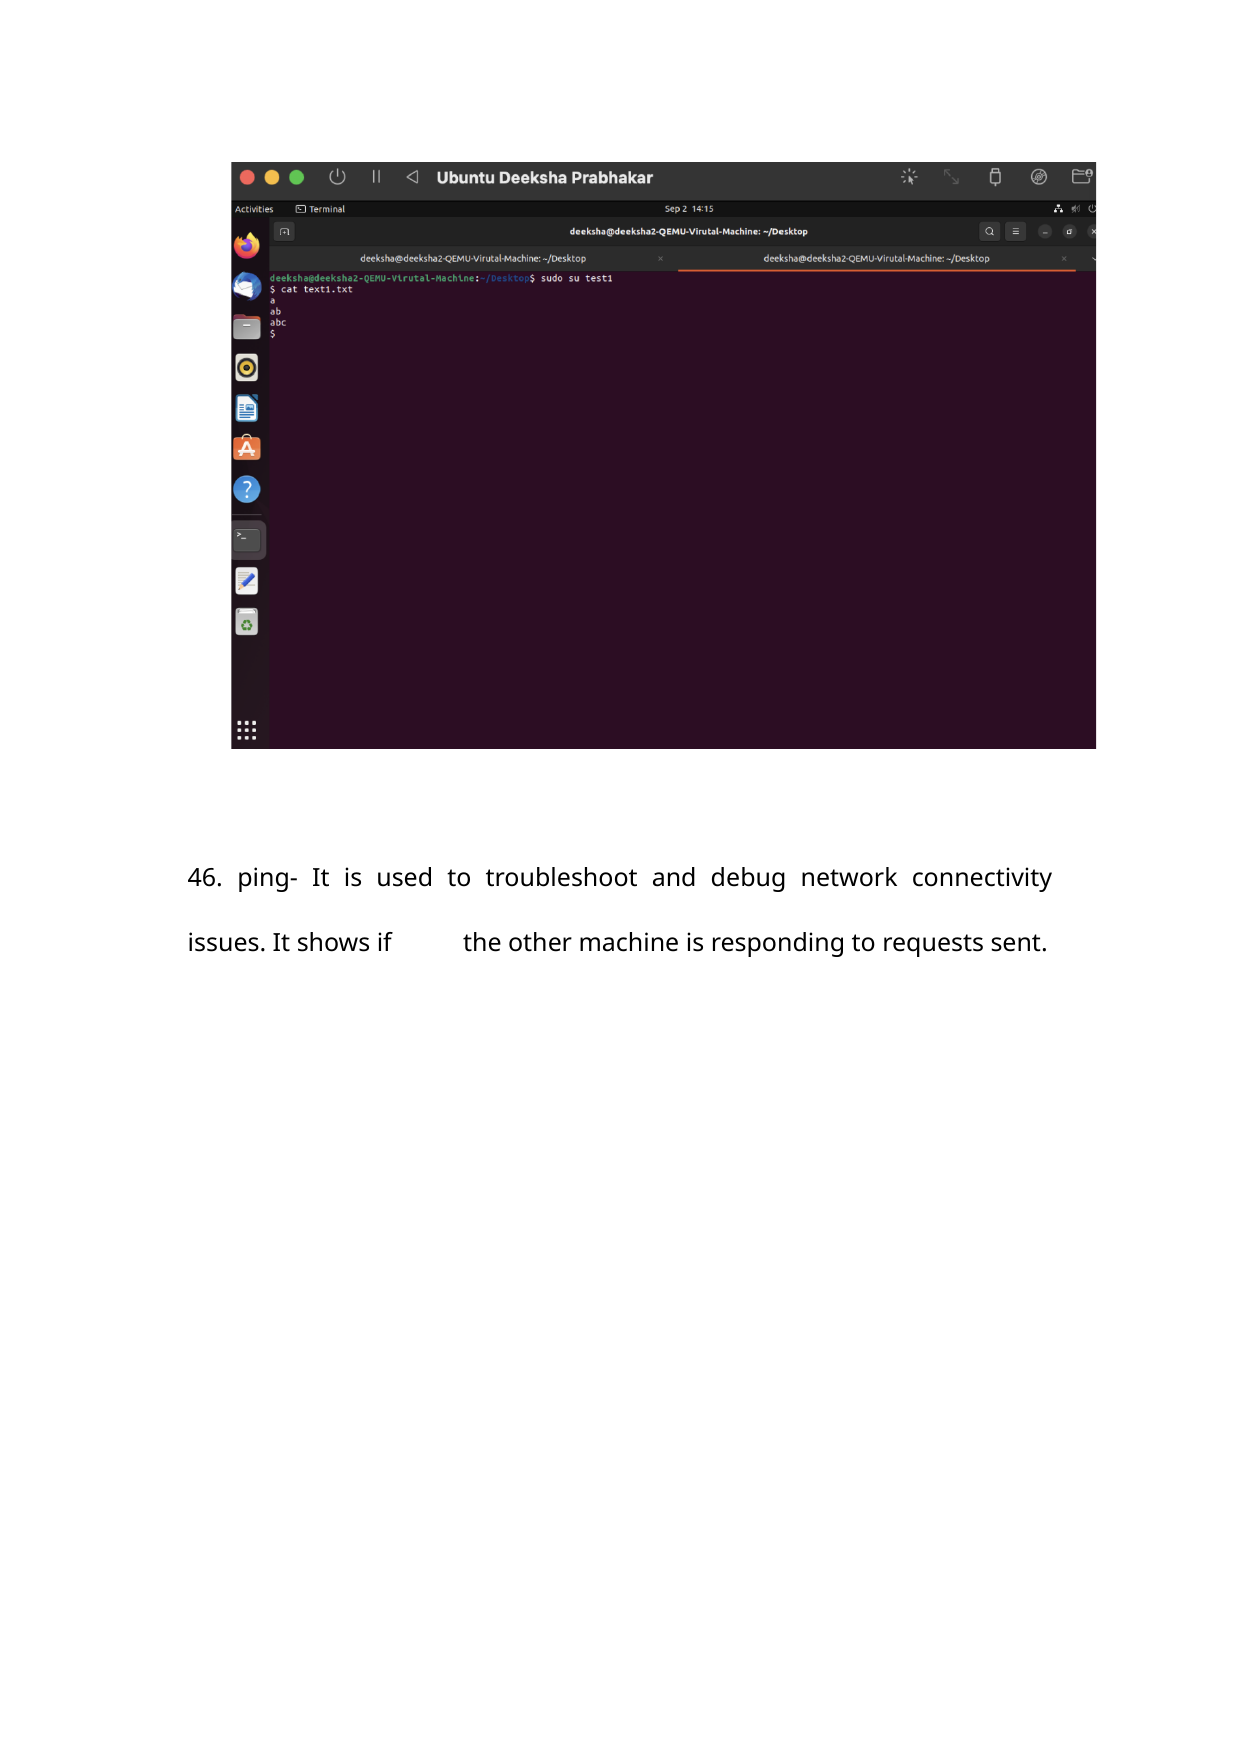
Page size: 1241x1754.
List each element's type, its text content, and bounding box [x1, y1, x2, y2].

picture [231, 162, 1097, 749]
list ping- It is used to troubleshoot and debug network connectivity issues. It shows if the other machine is responding to requests sent. [187, 844, 1053, 974]
